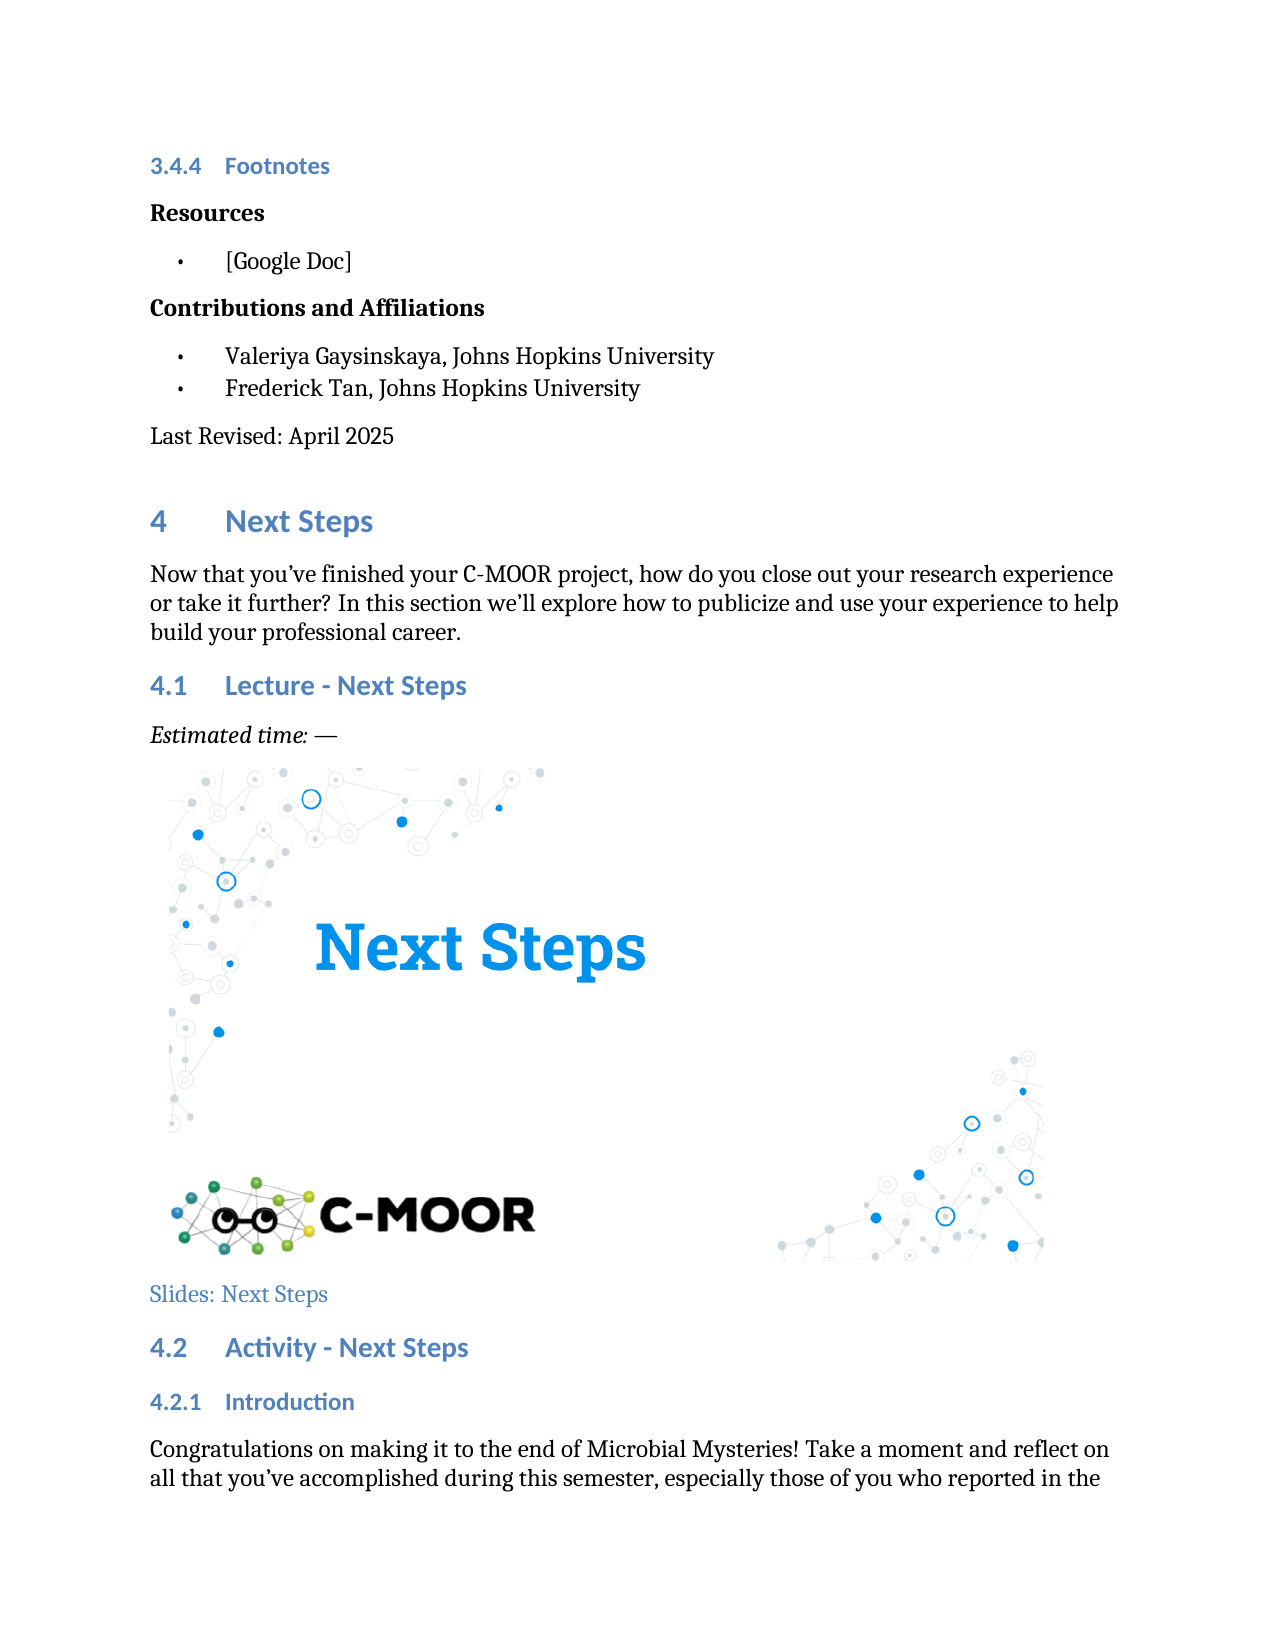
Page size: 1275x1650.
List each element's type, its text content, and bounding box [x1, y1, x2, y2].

picture [168, 768, 1044, 1262]
subtitle 4.2.1 Introduction [150, 1386, 1125, 1416]
subtitle 3.4.4 Footnotes [150, 150, 1125, 181]
text Now that you’ve finished your C-MOOR project, how do you close out your research experience or take it further? In this section we’ll explore how to publicize and use your experience to help build your professional career. [150, 560, 1125, 646]
subtitle 4.1 Lecture - Next Steps [150, 667, 1125, 703]
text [150, 1435, 1125, 1493]
subtitle 4 Next Steps [150, 501, 1125, 541]
text Estimated time: — [150, 721, 1125, 750]
text Last Revised: April 2025 [150, 422, 1125, 451]
text Resources [150, 199, 1125, 228]
list [Google Doc] [175, 247, 1125, 276]
list Frederick Tan, Johns Hopkins University [175, 374, 1125, 403]
list Valeriya Gaysinskaya, Johns Hopkins University [175, 342, 1125, 371]
text Contributions and Affiliations [150, 294, 1125, 323]
text Slides: Next Steps [150, 1280, 1125, 1309]
subtitle 4.2 Activity - Next Steps [150, 1329, 1125, 1365]
